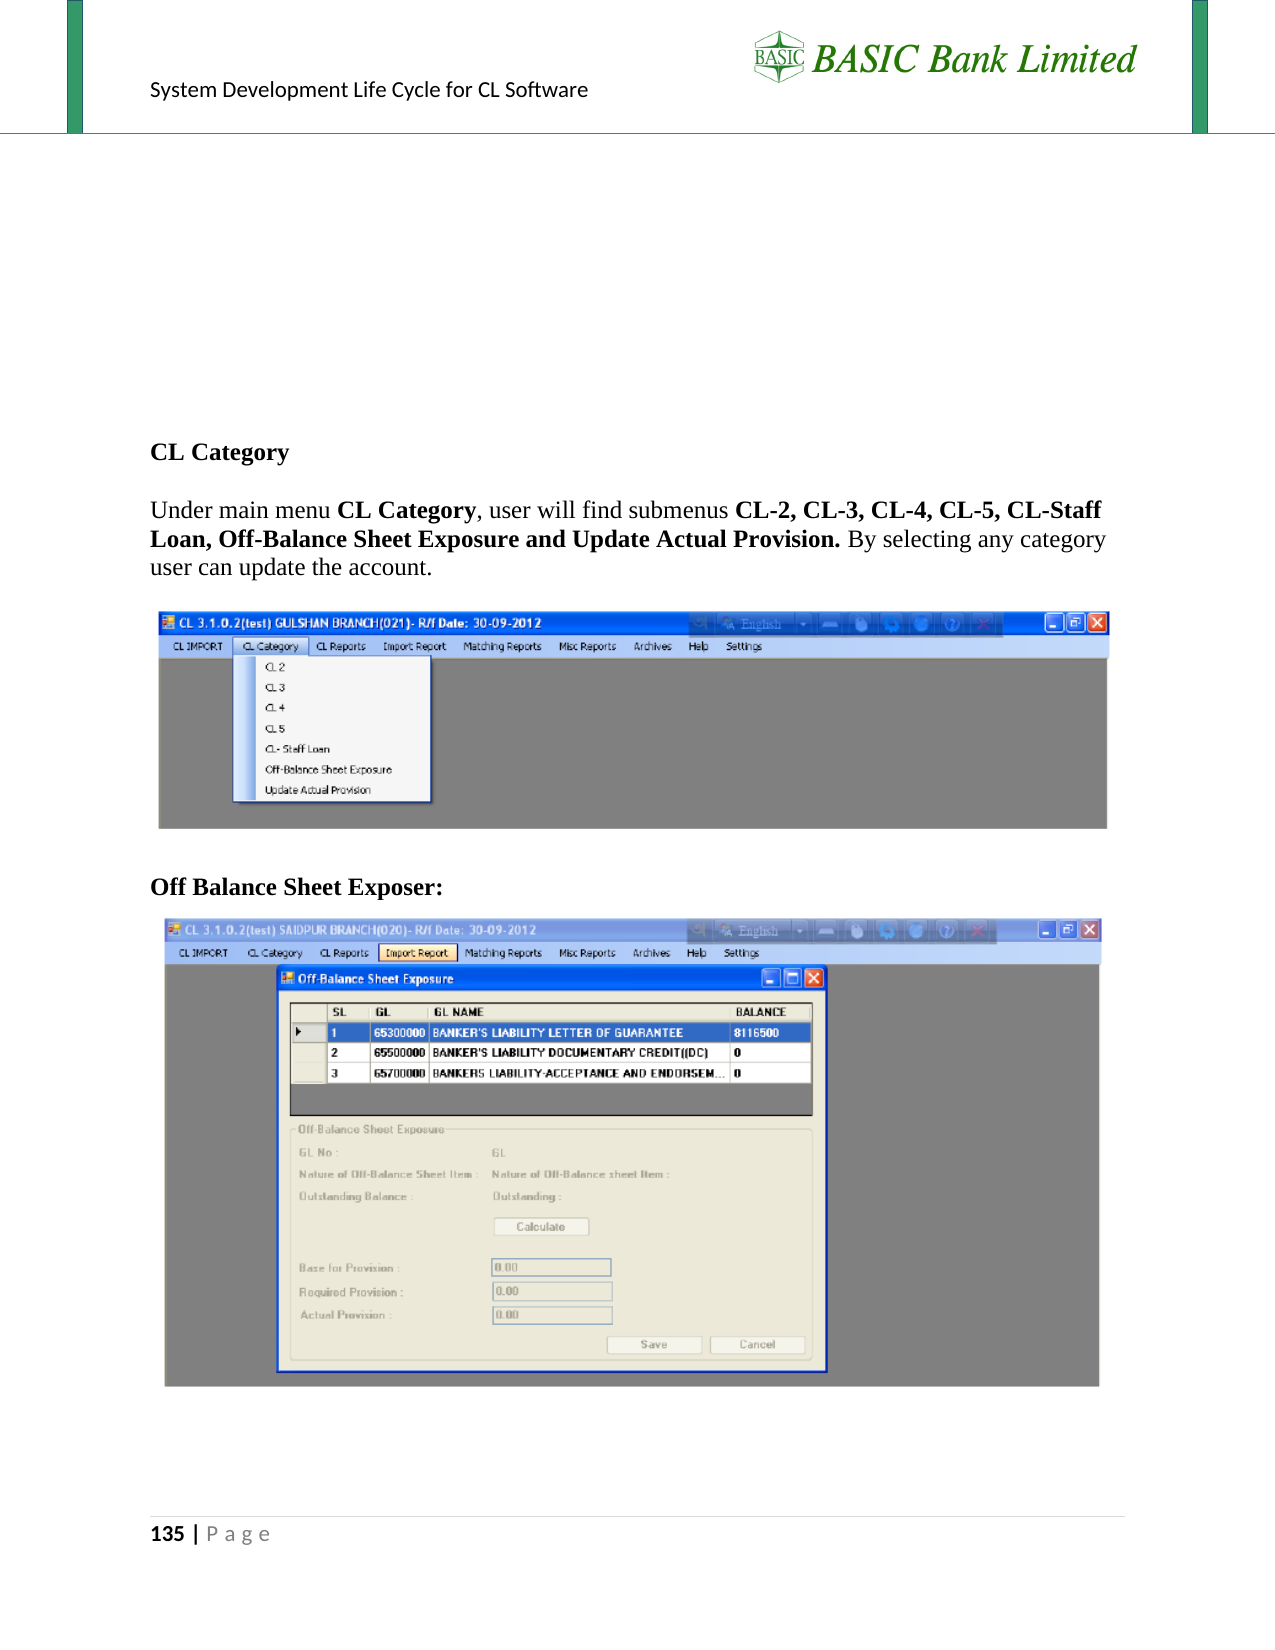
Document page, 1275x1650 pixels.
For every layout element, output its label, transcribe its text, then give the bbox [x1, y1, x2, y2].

picture [749, 29, 1140, 84]
text Under main menu CL Category, user will find submenus CL-2, CL-3, CL-4, CL-5, CL-Staff Loan, Off-Balance Sheet Exposure and Update Actual Provision. By selecting any category user can update the account. [150, 495, 1125, 581]
text CL Category [150, 437, 1125, 466]
text Off Balance Sheet Exposer: [150, 872, 1125, 900]
